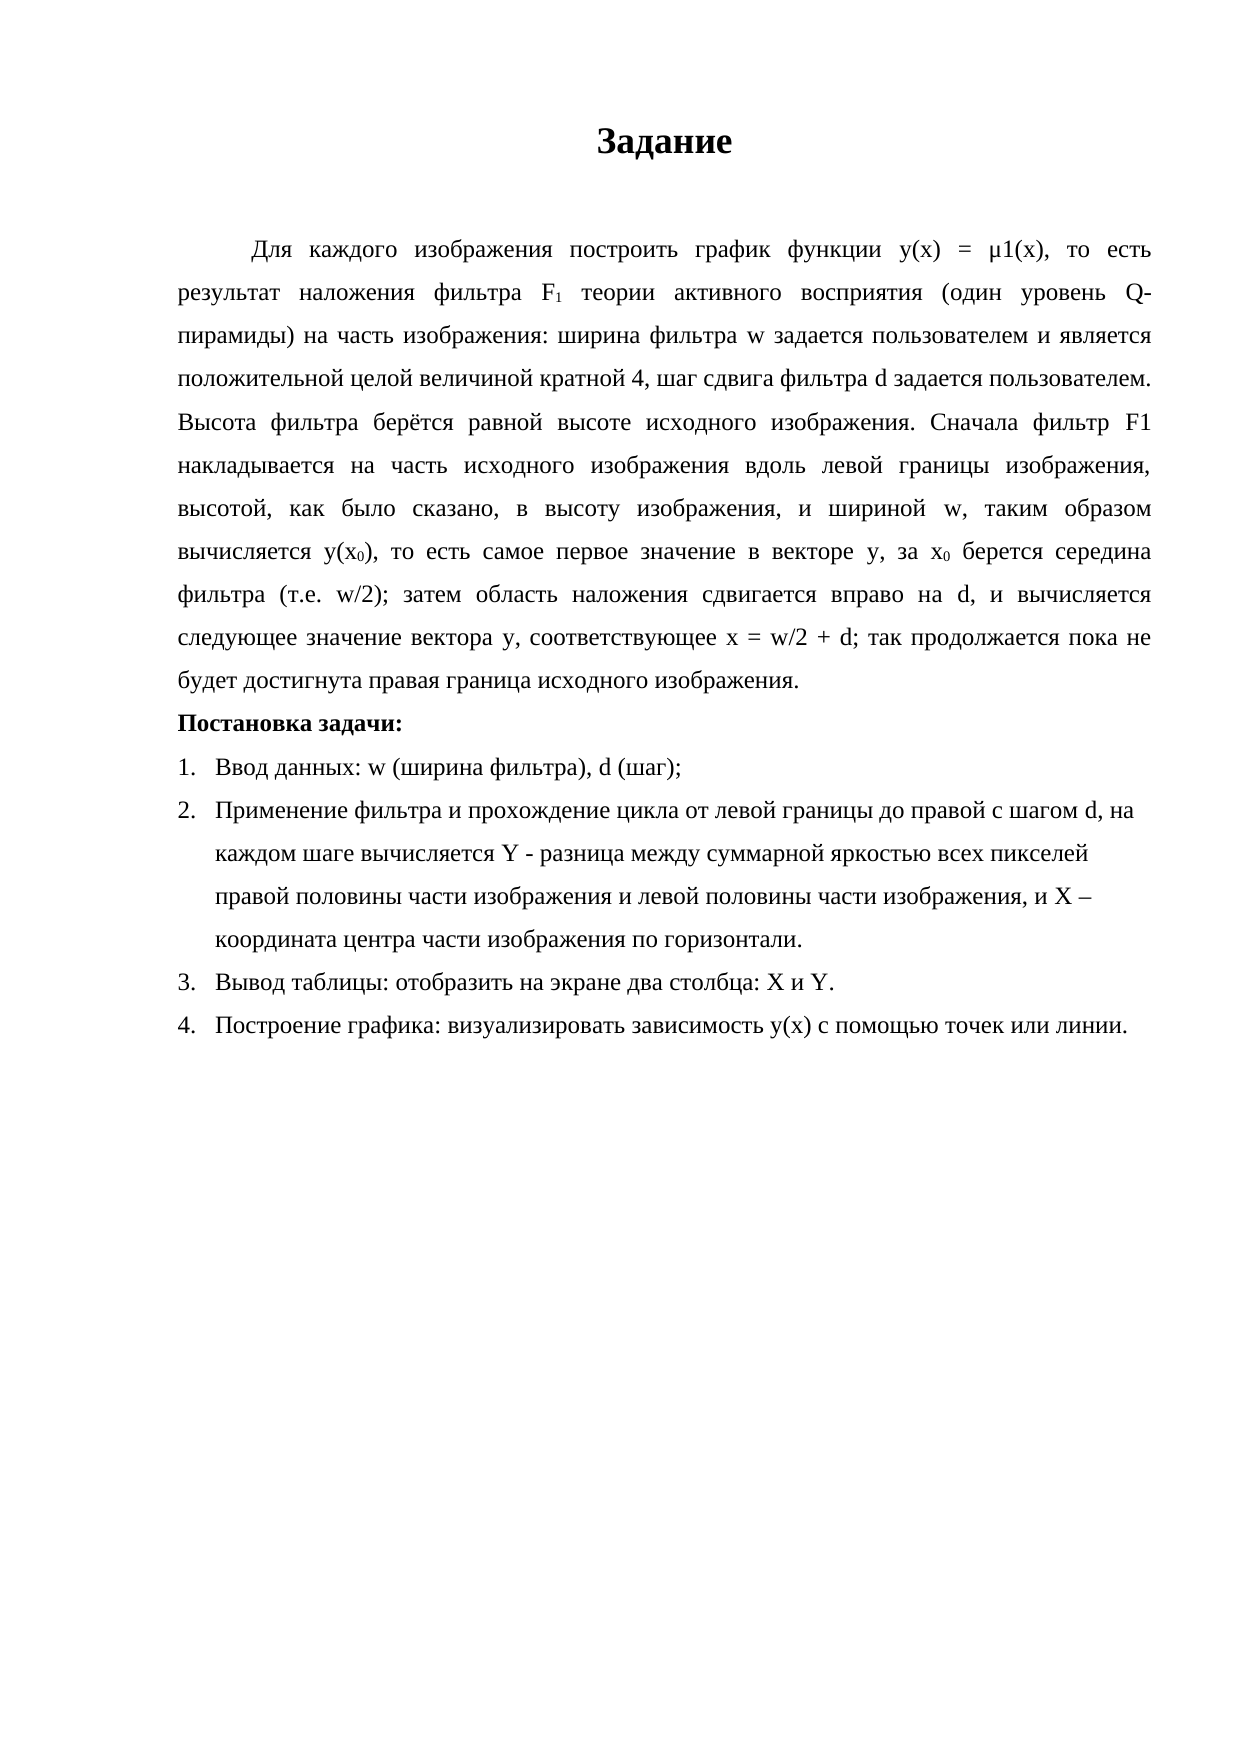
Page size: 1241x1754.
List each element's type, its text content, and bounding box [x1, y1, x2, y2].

list Ввод данных: w (ширина фильтра), d (шаг); [177, 752, 1152, 780]
text Для каждого изображения построить график функции y(x) = μ1(x), то есть результат наложения фильтра F1 теории активного восприятия (один уровень Q-пирамиды) на часть изображения: ширина фильтра w задается пользователем и является положительной целой величиной кратной 4, шаг сдвига фильтра d задается пользователем. Высота фильтра берётся равной высоте исходного изображения. Сначала фильтр F1 накладывается на часть исходного изображения вдоль левой границы изображения, высотой, как было сказано, в высоту изображения, и шириной w, таким образом вычисляется y(x0), то есть самое первое значение в векторе y, за x0 берется середина фильтра (т.е. w/2); затем область наложения сдвигается вправо на d, и вычисляется следующее значение вектора y, соответствующее x = w/2 + d; так продолжается пока не будет достигнута правая граница исходного изображения. [177, 234, 1152, 694]
list Построение графика: визуализировать зависимость y(x) с помощью точек или линии. [177, 1010, 1152, 1039]
text Постановка задачи: [177, 708, 1152, 737]
list Применение фильтра и прохождение цикла от левой границы до правой с шагом d, на каждом шаге вычисляется Y - разница между суммарной яркостью всех пикселей правой половины части изображения и левой половины части изображения, и X – координата центра части изображения по горизонтали. [177, 795, 1152, 953]
text Задание [177, 118, 1152, 161]
list Вывод таблицы: отобразить на экране два столбца: X и Y. [177, 967, 1152, 996]
